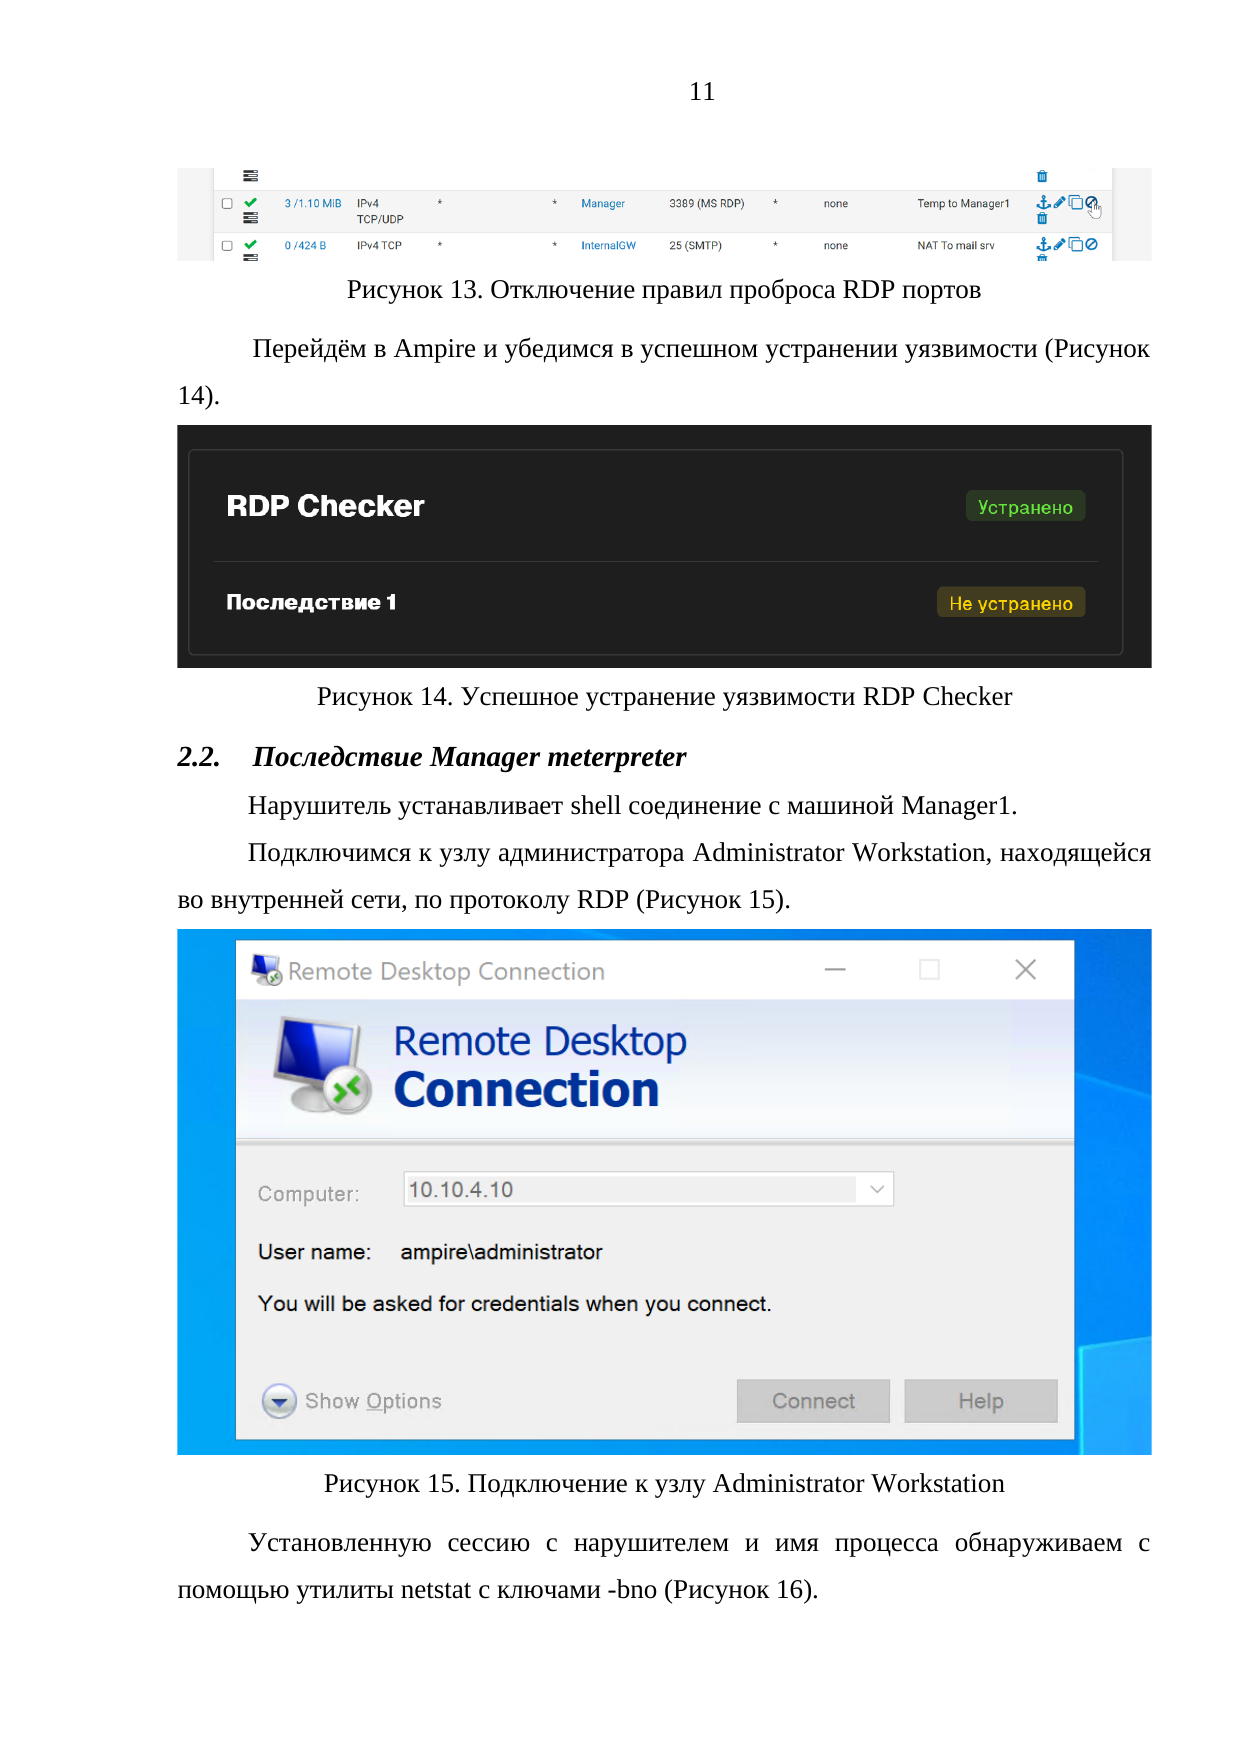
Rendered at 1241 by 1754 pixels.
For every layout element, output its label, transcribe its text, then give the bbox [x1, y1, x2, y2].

picture [177, 425, 1152, 668]
text Установленную сессию с нарушителем и имя процесса обнаруживаем с помощью утилиты netstat с ключами -bno (Рисунок 16). [177, 1527, 1152, 1604]
text Рисунок 14. Успешное устранение уязвимости RDP Checker [177, 680, 1152, 711]
text Перейдём в Ampire и убедимся в успешном устранении уязвимости (Рисунок 14). [177, 332, 1152, 410]
picture [177, 929, 181, 942]
picture [177, 929, 1152, 1455]
text Подключимся к узлу администратора Administrator Workstation, находящейся во внутренней сети, по протоколу RDP (Рисунок 15). [177, 836, 1152, 914]
picture [177, 168, 1152, 261]
text Нарушитель устанавливает shell соединение с машиной Manager1. [177, 789, 1152, 821]
text Рисунок 15. Подключение к узлу Administrator Workstation [177, 1467, 1152, 1498]
text Рисунок 13. Отключение правил проброса RDP портов [177, 273, 1152, 304]
subtitle Последствие Manager meterpreter [177, 739, 1152, 773]
